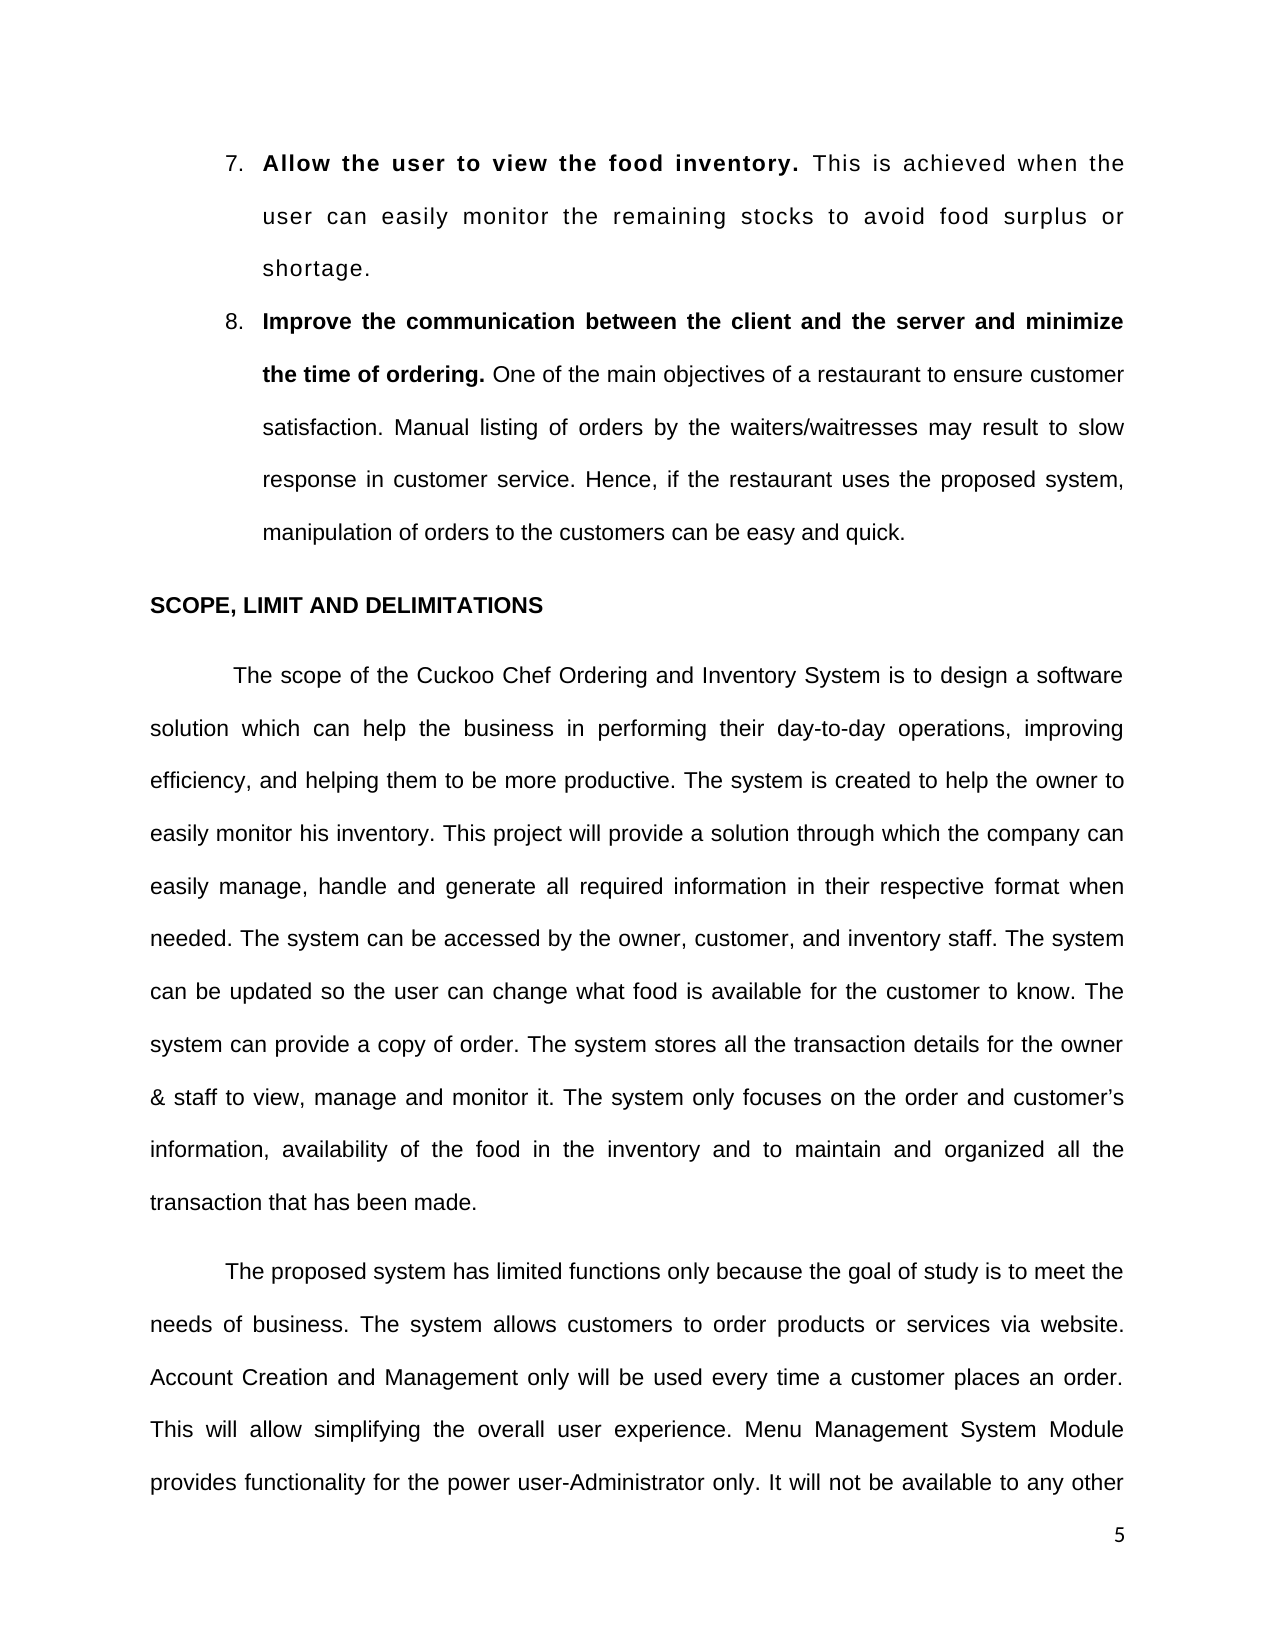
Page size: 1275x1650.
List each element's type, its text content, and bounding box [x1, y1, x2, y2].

text The scope of the Cuckoo Chef Ordering and Inventory System is to design a software solution which can help the business in performing their day-to-day operations, improving efficiency, and helping them to be more productive. The system is created to help the owner to easily monitor his inventory. This project will provide a solution through which the company can easily manage, handle and generate all required information in their respective format when needed. The system can be accessed by the owner, customer, and inventory staff. The system can be updated so the user can change what food is available for the customer to know. The system can provide a copy of order. The system stores all the transaction details for the owner & staff to view, manage and monitor it. The system only focuses on the order and customer’s information, availability of the food in the inventory and to maintain and organized all the transaction that has been made. [150, 662, 1125, 1215]
list Allow the user to view the food inventory. This is achieved when the user can easily monitor the remaining stocks to avoid food surplus or shortage. [225, 150, 1125, 282]
text SCOPE, LIMIT AND DELIMITATIONS [150, 592, 1125, 619]
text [150, 1258, 1125, 1496]
list Improve the communication between the client and the server and minimize the time of ordering. One of the main objectives of a restaurant to ensure customer satisfaction. Manual listing of orders by the waiters/waitresses may result to slow response in customer service. Hence, if the restaurant uses the proposed system, manipulation of orders to the customers can be easy and quick. [225, 308, 1125, 545]
